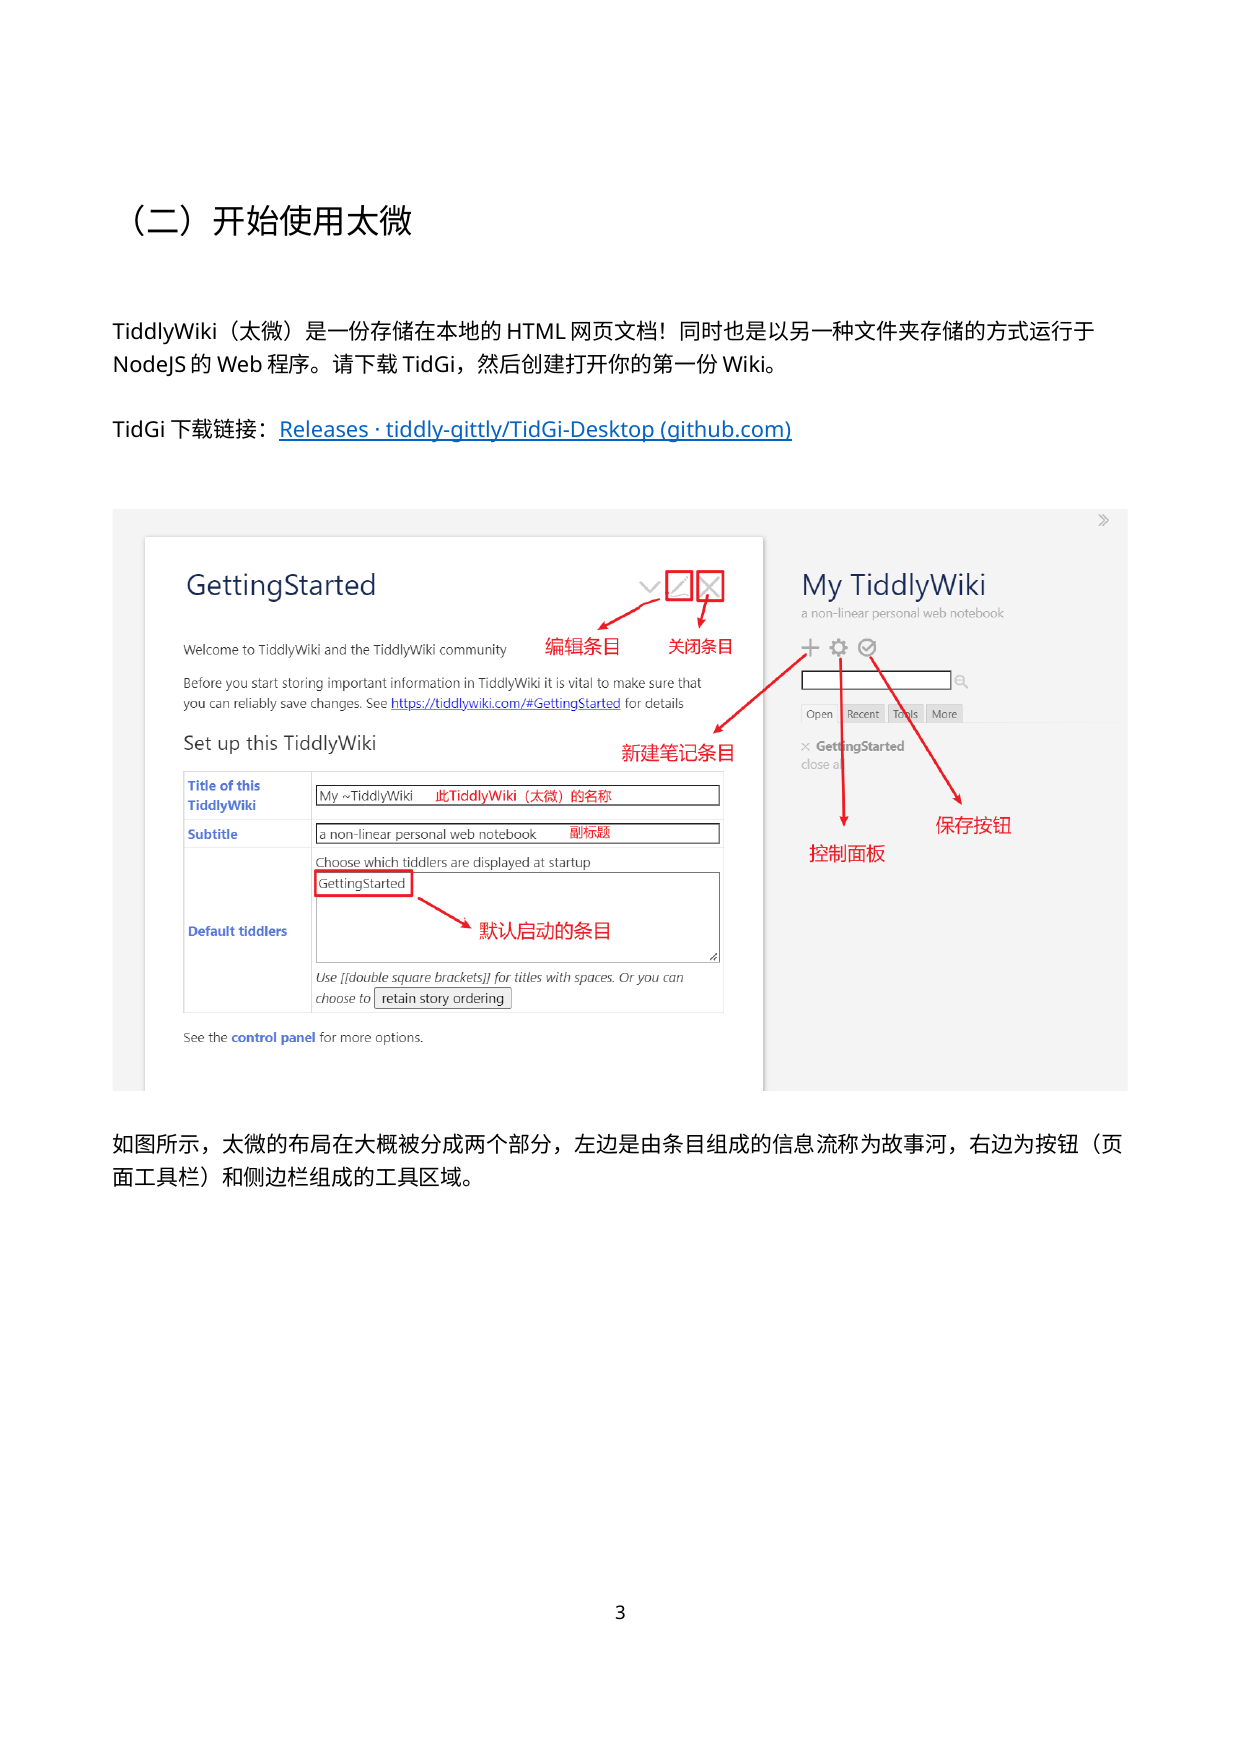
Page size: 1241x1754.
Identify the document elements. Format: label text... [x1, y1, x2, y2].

subtitle （二）开始使用太微 [112, 187, 1128, 252]
text TidGi下载链接：Releases · tiddly-gittly/TidGi-Desktop (github.com) [112, 412, 1128, 444]
picture [112, 509, 1128, 1091]
text TiddlyWiki（太微）是一份存储在本地的HTML网页文档！同时也是以另一种文件夹存储的方式运行于NodeJS的Web程序。请下载TidGi，然后创建打开你的第一份Wiki。 [112, 314, 1128, 379]
text 如图所示，太微的布局在大概被分成两个部分，左边是由条目组成的信息流称为故事河，右边为按钮（页面工具栏）和侧边栏组成的工具区域。 [112, 1127, 1128, 1192]
